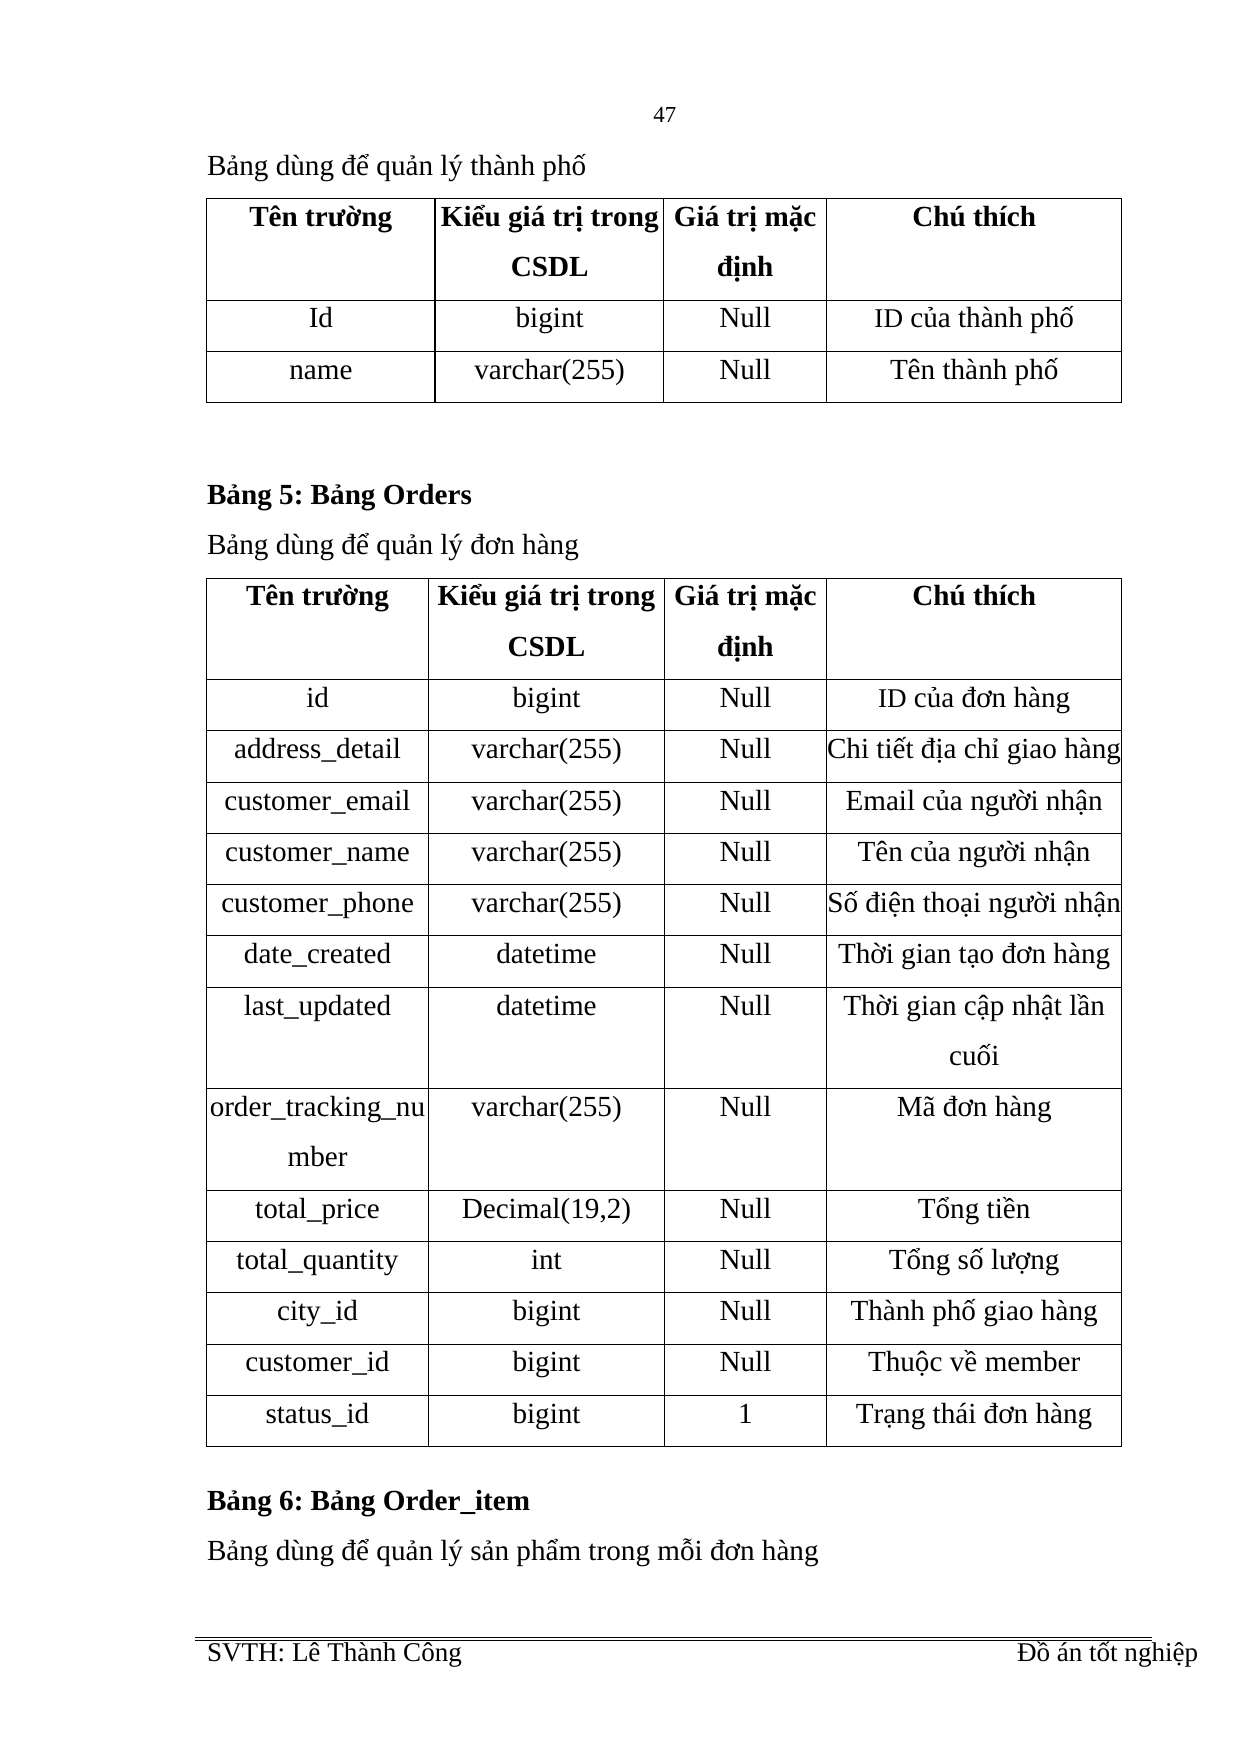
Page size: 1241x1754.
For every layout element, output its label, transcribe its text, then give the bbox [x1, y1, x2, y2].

table_cell bigint [429, 1293, 664, 1343]
table_cell datetime [429, 936, 664, 987]
table_cell Thuộc về member [827, 1345, 1121, 1395]
table_cell int [429, 1242, 664, 1292]
text Bảng 6: Bảng Order_item [207, 1483, 1122, 1517]
table_cell Tổng tiền [827, 1191, 1121, 1241]
table_header Giá trị mặc định [665, 579, 826, 679]
table_cell bigint [429, 1345, 664, 1395]
table_cell varchar(255) [429, 731, 664, 782]
table_cell Null [665, 885, 826, 935]
table_cell ID của đơn hàng [827, 680, 1121, 730]
table_cell varchar(255) [429, 1089, 664, 1190]
table_cell city_id [207, 1293, 428, 1343]
table_cell customer_phone [207, 885, 428, 935]
text Bảng dùng để quản lý sản phẩm trong mỗi đơn hàng [207, 1533, 1122, 1567]
table_cell Email của người nhận [827, 783, 1121, 833]
table_cell 1 [665, 1396, 826, 1446]
table_cell Mã đơn hàng [827, 1089, 1121, 1190]
table_cell Thành phố giao hàng [827, 1293, 1121, 1343]
table_cell varchar(255) [429, 783, 664, 833]
table_cell varchar(255) [429, 885, 664, 935]
table_cell bigint [429, 680, 664, 730]
table_cell Thời gian cập nhật lần cuối [827, 988, 1121, 1088]
table_cell varchar(255) [429, 834, 664, 884]
table_cell customer_email [207, 783, 428, 833]
table_cell Null [665, 731, 826, 782]
table_cell Trạng thái đơn hàng [827, 1396, 1121, 1446]
table_cell Null [665, 834, 826, 884]
table_cell address_detail [207, 731, 428, 782]
table_cell Null [665, 1293, 826, 1343]
table_cell Null [665, 1191, 826, 1241]
table_cell ID của thành phố [827, 301, 1121, 351]
text Bảng 5: Bảng Orders [207, 477, 1122, 510]
table_cell Null [665, 1345, 826, 1395]
table_cell Tên của người nhận [827, 834, 1121, 884]
table_cell Tổng số lượng [827, 1242, 1121, 1292]
table_cell customer_name [207, 834, 428, 884]
text Bảng dùng để quản lý đơn hàng [207, 527, 1122, 561]
table_cell Decimal(19,2) [429, 1191, 664, 1241]
table_cell total_quantity [207, 1242, 428, 1292]
table_cell Null [665, 988, 826, 1088]
table_cell Null [665, 1089, 826, 1190]
table_cell status_id [207, 1396, 428, 1446]
table_cell Id [207, 301, 434, 351]
table_header Tên trường [207, 579, 428, 679]
table_cell id [207, 680, 428, 730]
table_cell bigint [429, 1396, 664, 1446]
table_cell last_updated [207, 988, 428, 1088]
table_cell Null [665, 936, 826, 987]
table_cell total_price [207, 1191, 428, 1241]
table_header Giá trị mặc định [664, 199, 826, 299]
table_cell name [207, 352, 434, 402]
table_cell Thời gian tạo đơn hàng [827, 936, 1121, 987]
table_cell date_created [207, 936, 428, 987]
table_cell order_tracking_number [207, 1089, 428, 1190]
text Bảng dùng để quản lý thành phố [207, 148, 1122, 181]
table_cell Null [664, 352, 826, 402]
table_cell Chi tiết địa chỉ giao hàng [827, 731, 1121, 782]
table_header Kiểu giá trị trong CSDL [429, 579, 664, 679]
table_cell Null [664, 301, 826, 351]
table_cell Null [665, 783, 826, 833]
table_cell Tên thành phố [827, 352, 1121, 402]
table_cell datetime [429, 988, 664, 1088]
table_header Tên trường [207, 199, 434, 299]
table_cell Số điện thoại người nhận [827, 885, 1121, 935]
table_cell Null [665, 680, 826, 730]
table_header Kiểu giá trị trong CSDL [436, 199, 663, 299]
table_cell Null [665, 1242, 826, 1292]
table_header Chú thích [827, 579, 1121, 679]
table_cell varchar(255) [436, 352, 663, 402]
table_header Chú thích [827, 199, 1121, 299]
table_cell bigint [436, 301, 663, 351]
table_cell customer_id [207, 1345, 428, 1395]
